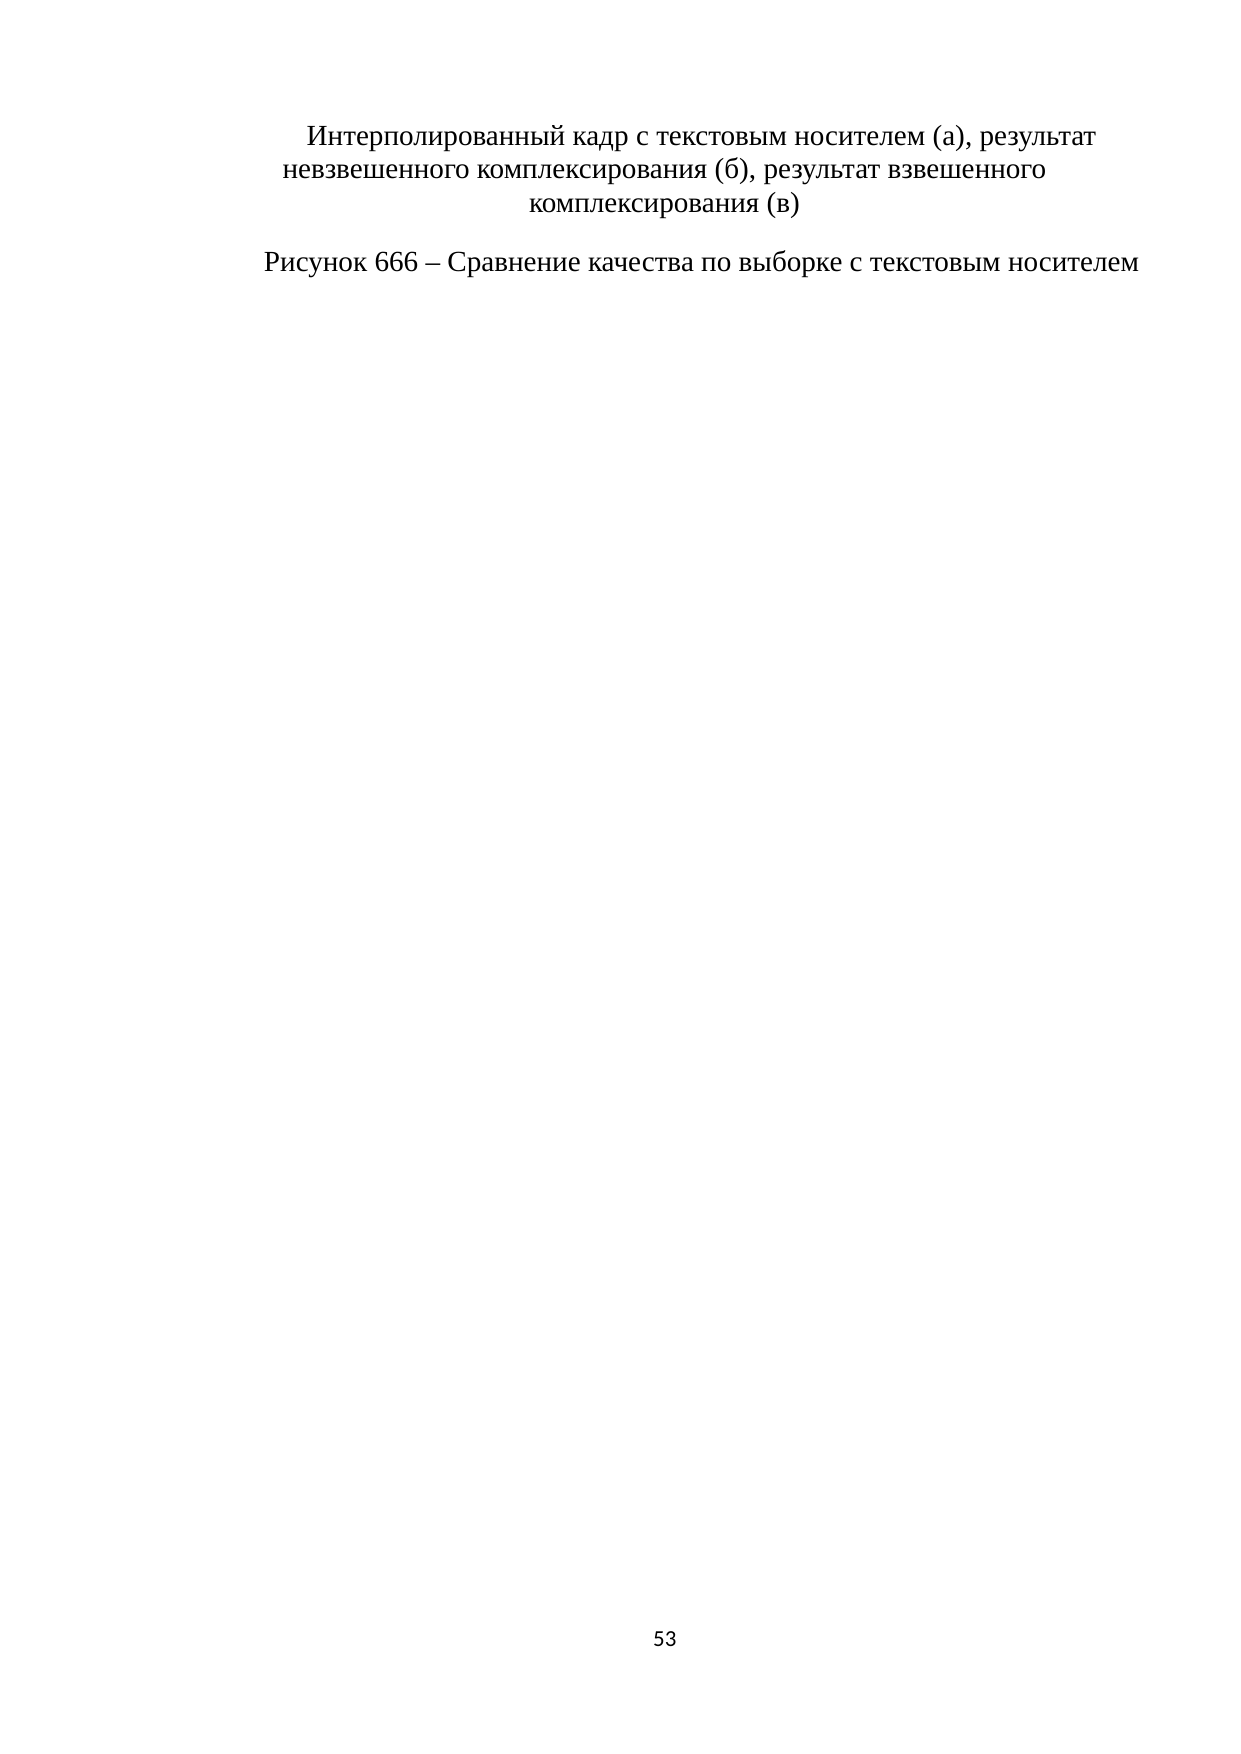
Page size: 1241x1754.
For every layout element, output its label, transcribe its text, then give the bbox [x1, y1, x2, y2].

text Рисунок 666 – Сравнение качества по выборке с текстовым носителем [177, 244, 1152, 277]
text Интерполированный кадр с текстовым носителем (а), результат невзвешенного комплексирования (б), результат взвешенного комплексирования (в) [177, 118, 1152, 219]
